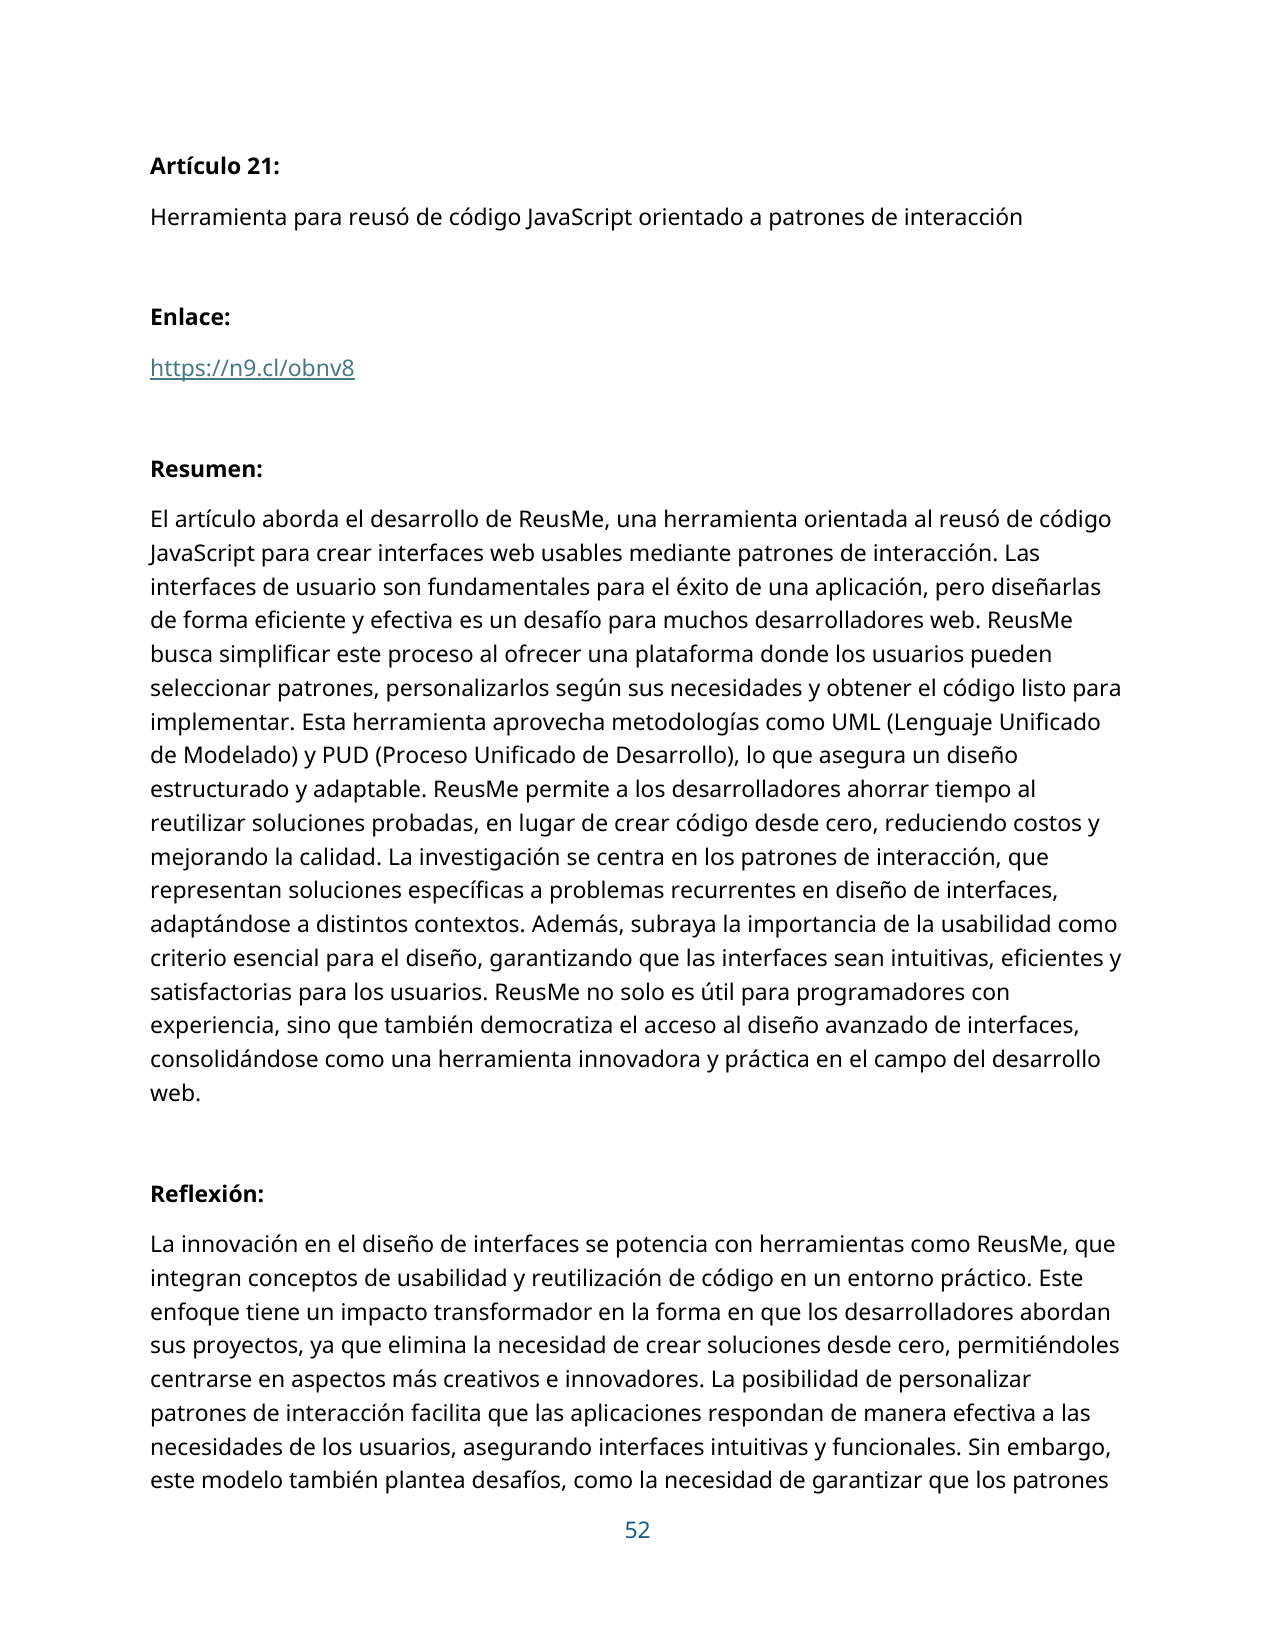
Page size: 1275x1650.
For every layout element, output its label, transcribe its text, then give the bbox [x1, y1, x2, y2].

text Herramienta para reusó de código JavaScript orientado a patrones de interacción [150, 200, 1125, 232]
text Resumen: [150, 452, 1125, 484]
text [150, 1228, 1125, 1495]
text Reflexión: [150, 1177, 1125, 1209]
text Artículo 21: [150, 150, 1125, 181]
text Enlace: [150, 301, 1125, 332]
text https://n9.cl/obnv8 [150, 352, 1125, 383]
text El artículo aborda el desarrollo de ReusMe, una herramienta orientada al reusó de código JavaScript para crear interfaces web usables mediante patrones de interacción. Las interfaces de usuario son fundamentales para el éxito de una aplicación, pero diseñarlas de forma eficiente y efectiva es un desafío para muchos desarrolladores web. ReusMe busca simplificar este proceso al ofrecer una plataforma donde los usuarios pueden seleccionar patrones, personalizarlos según sus necesidades y obtener el código listo para implementar. Esta herramienta aprovecha metodologías como UML (Lenguaje Unificado de Modelado) y PUD (Proceso Unificado de Desarrollo), lo que asegura un diseño estructurado y adaptable. ReusMe permite a los desarrolladores ahorrar tiempo al reutilizar soluciones probadas, en lugar de crear código desde cero, reduciendo costos y mejorando la calidad. La investigación se centra en los patrones de interacción, que representan soluciones específicas a problemas recurrentes en diseño de interfaces, adaptándose a distintos contextos. Además, subraya la importancia de la usabilidad como criterio esencial para el diseño, garantizando que las interfaces sean intuitivas, eficientes y satisfactorias para los usuarios. ReusMe no solo es útil para programadores con experiencia, sino que también democratiza el acceso al diseño avanzado de interfaces, consolidándose como una herramienta innovadora y práctica en el campo del desarrollo web. [150, 503, 1125, 1108]
